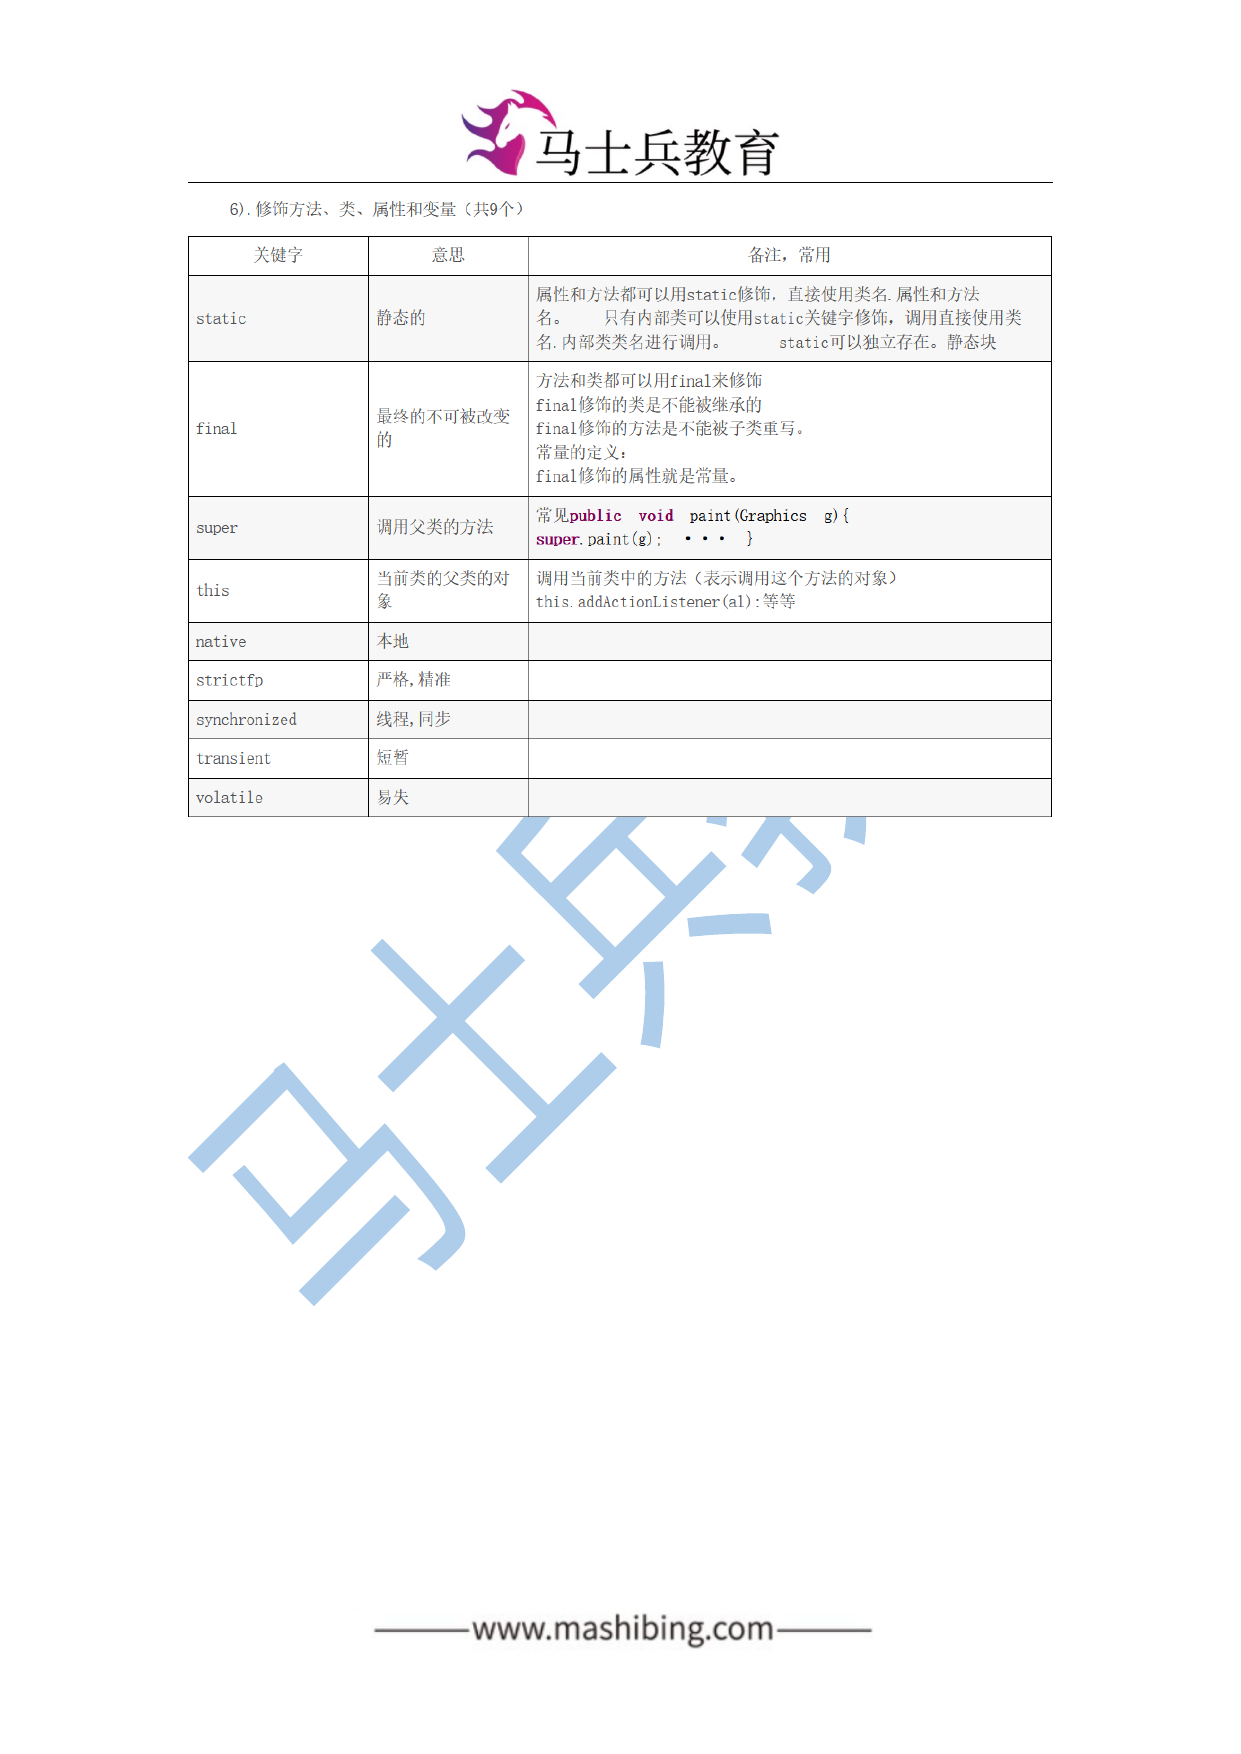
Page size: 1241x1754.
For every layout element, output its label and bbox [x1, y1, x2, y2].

picture [353, 1608, 888, 1651]
picture [187, 194, 1053, 817]
picture [459, 88, 781, 180]
